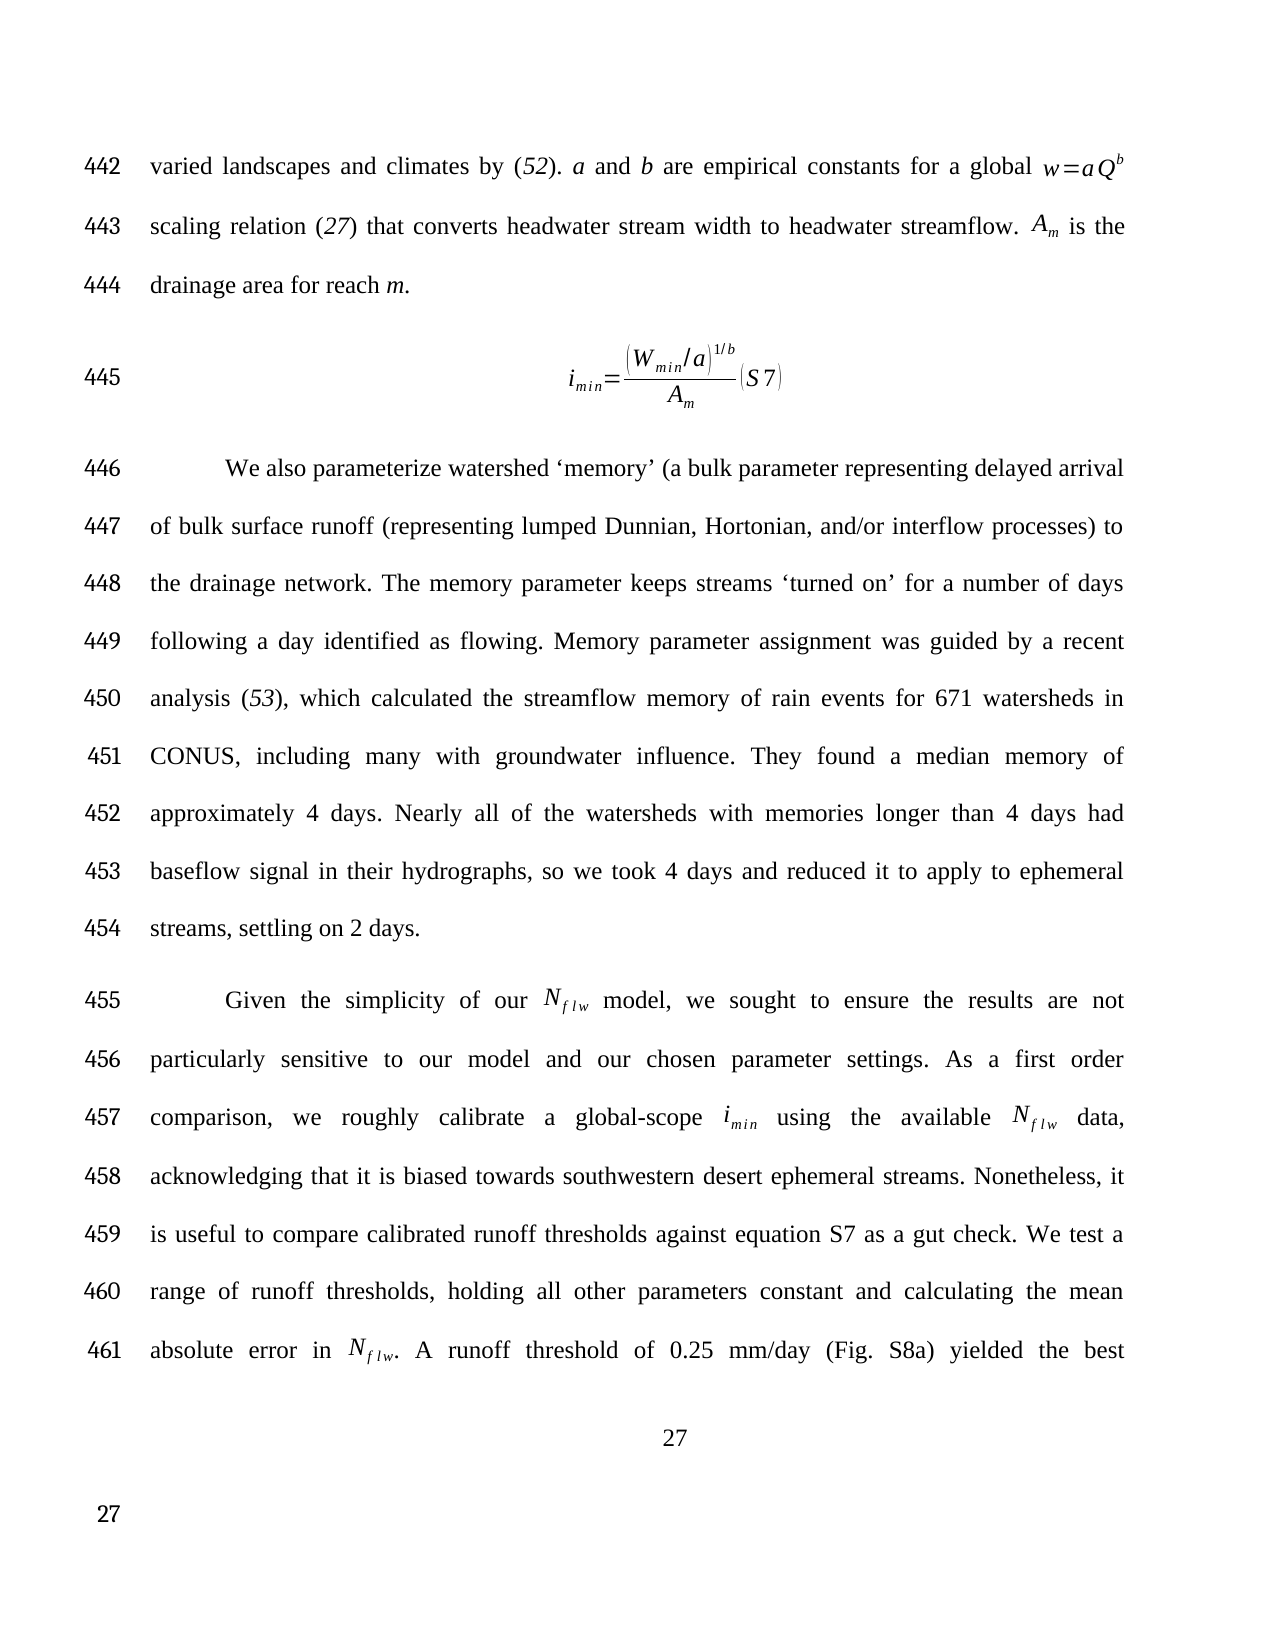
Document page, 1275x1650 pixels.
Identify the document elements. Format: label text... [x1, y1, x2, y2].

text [150, 983, 1125, 1365]
text We also parameterize watershed ‘memory’ (a bulk parameter representing delayed arrival of bulk surface runoff (representing lumped Dunnian, Hortonian, and/or interflow processes) to the drainage network. The memory parameter keeps streams ‘turned on’ for a number of days following a day identified as flowing. Memory parameter assignment was guided by a recent analysis (53), which calculated the streamflow memory of rain events for 671 watersheds in CONUS, including many with groundwater influence. They found a median memory of approximately 4 days. Nearly all of the watersheds with memories longer than 4 days had baseflow signal in their hydrographs, so we took 4 days and reduced it to apply to ephemeral streams, settling on 2 days. [150, 453, 1125, 942]
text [150, 150, 1125, 299]
